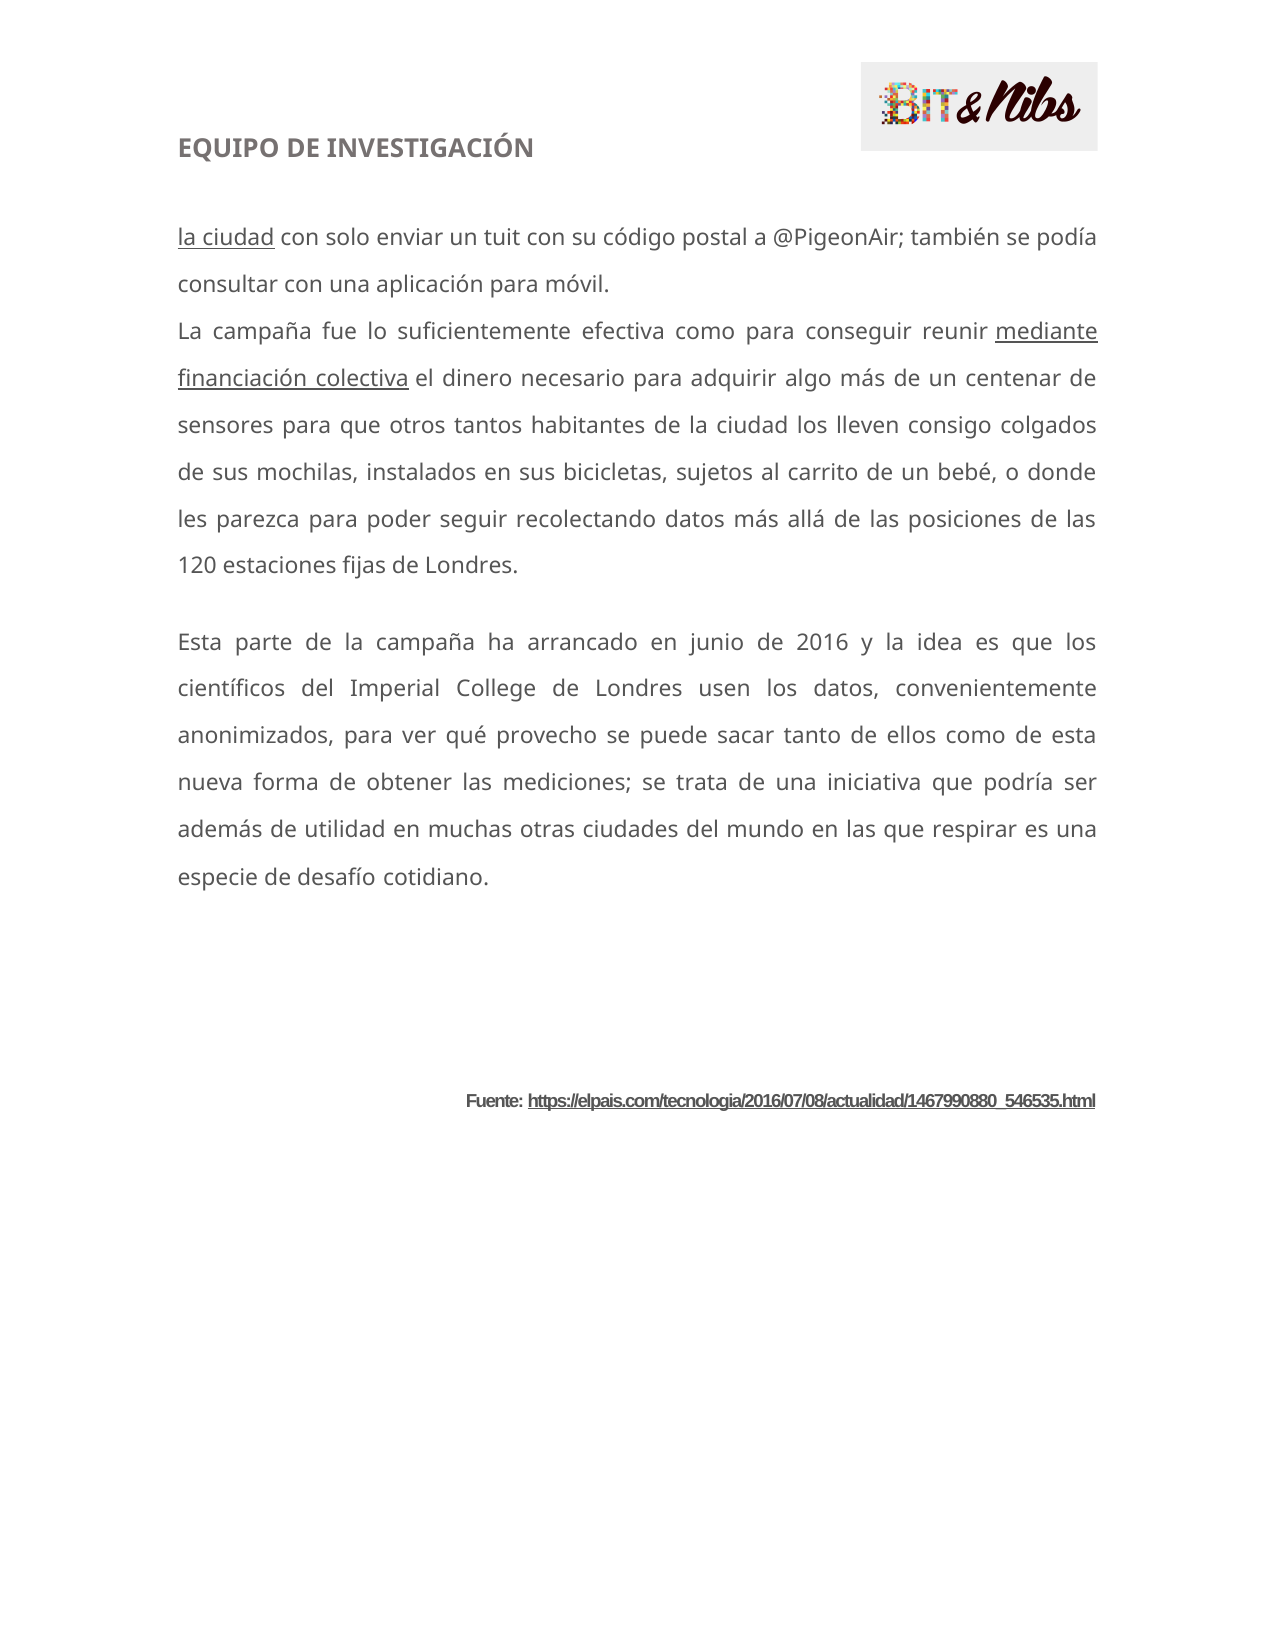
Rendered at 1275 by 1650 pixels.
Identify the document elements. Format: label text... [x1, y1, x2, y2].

subtitle Fuente: https://elpais.com/tecnologia/2016/07/08/actualidad/1467990880_546535.html [177, 1089, 1098, 1111]
text Esta parte de la campaña ha arrancado en junio de 2016 y la idea es que los científicos del Imperial College de Londres usen los datos, convenientemente anonimizados, para ver qué provecho se puede sacar tanto de ellos como de esta nueva forma de obtener las mediciones; se trata de una iniciativa que podría ser además de utilidad en muchas otras ciudades del mundo en las que respirar es una especie de desafío cotidiano. [177, 626, 1098, 892]
text La campaña fue lo suficientemente efectiva como para conseguir reunir mediante financiación colectiva el dinero necesario para adquirir algo más de un centenar de sensores para que otros tantos habitantes de la ciudad los lleven consigo colgados de sus mochilas, instalados en sus bicicletas, sujetos al carrito de un bebé, o donde les parezca para poder seguir recolectando datos más allá de las posiciones de las 120 estaciones fijas de Londres. [177, 315, 1098, 581]
picture [860, 62, 1098, 151]
